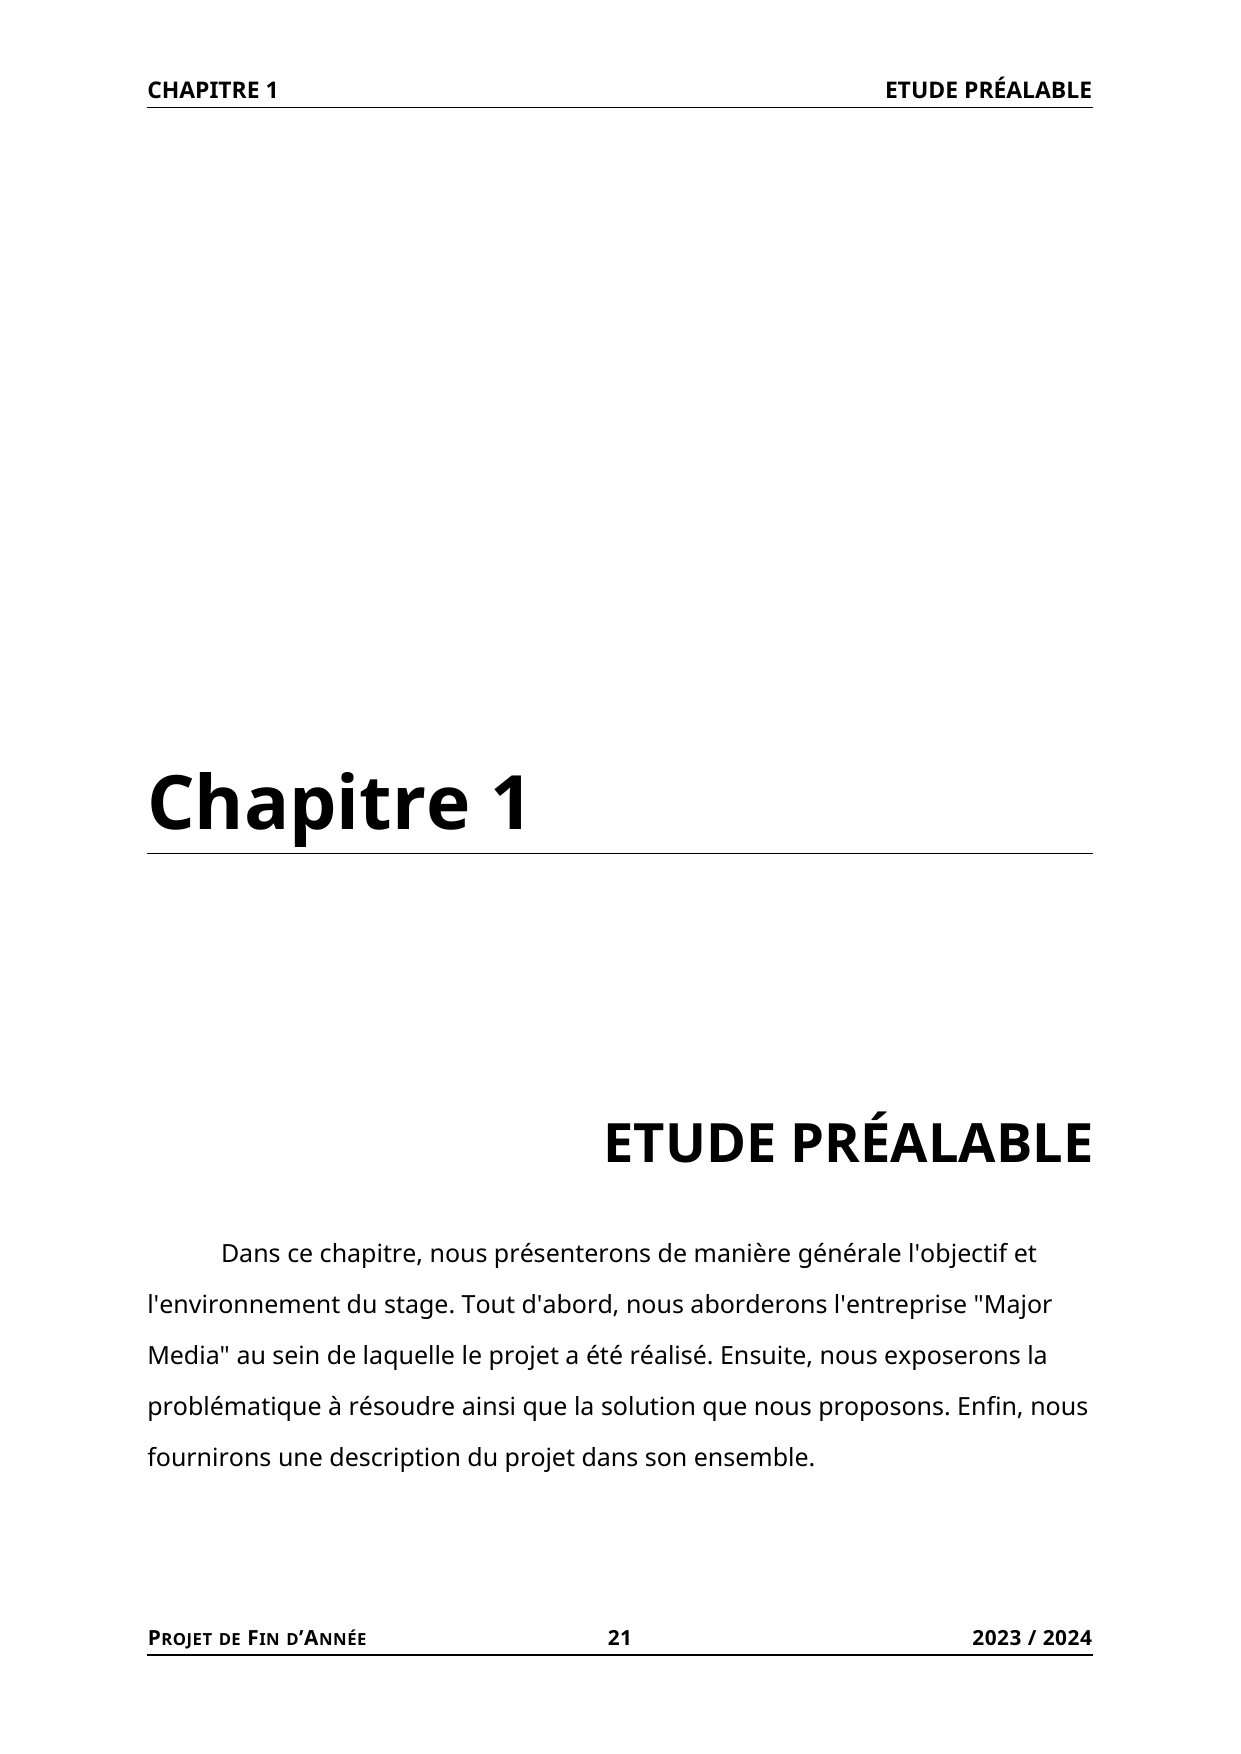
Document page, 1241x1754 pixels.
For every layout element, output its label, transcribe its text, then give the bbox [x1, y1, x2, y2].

text Dans ce chapitre, nous présenterons de manière générale l'objectif et l'environnement du stage. Tout d'abord, nous aborderons l'entreprise "Major Media" au sein de laquelle le projet a été réalisé. Ensuite, nous exposerons la problématique à résoudre ainsi que la solution que nous proposons. Enfin, nous fournirons une description du projet dans son ensemble. [147, 1236, 1093, 1474]
text Chapitre 1 [147, 749, 1093, 853]
text ETUDE PRÉALABLE [147, 1104, 1093, 1178]
